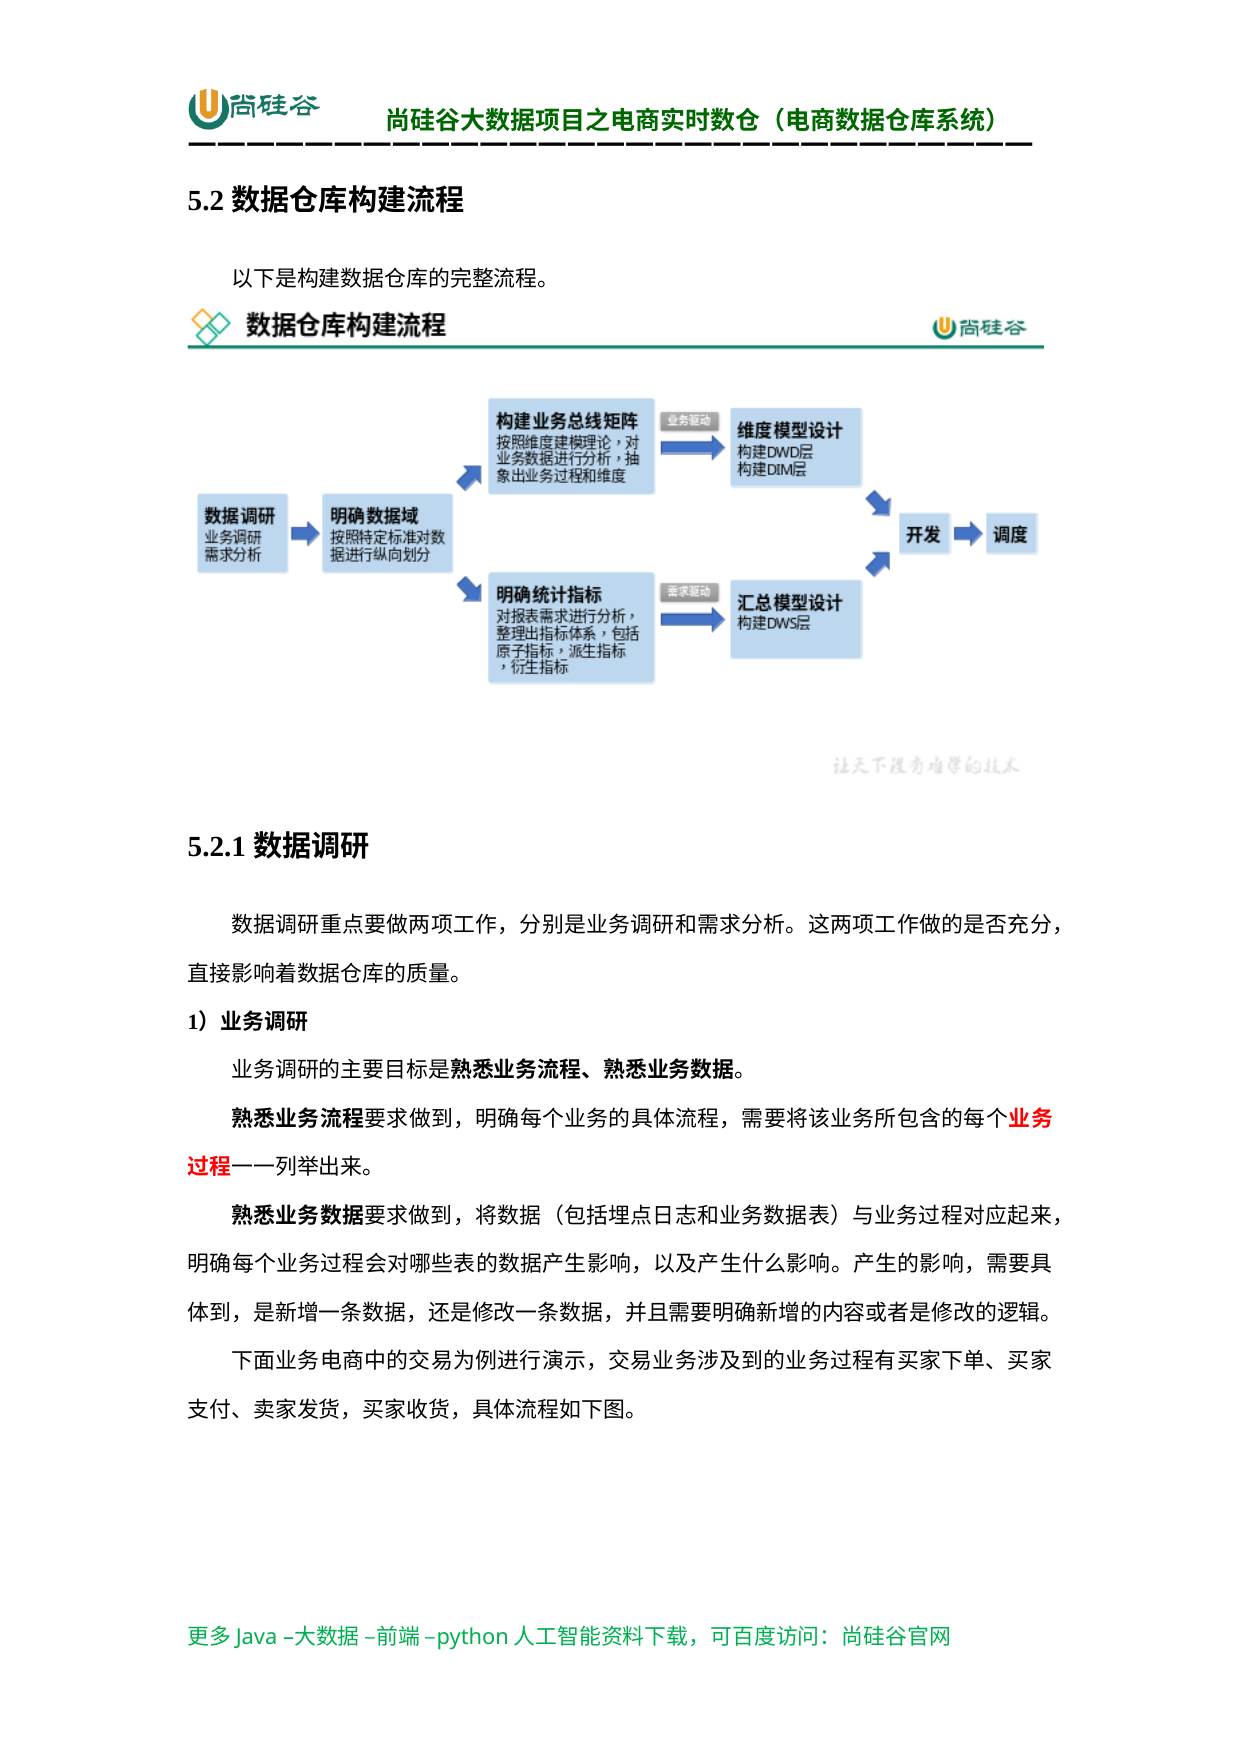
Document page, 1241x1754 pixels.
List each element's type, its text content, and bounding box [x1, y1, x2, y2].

text 业务调研 [187, 1003, 1053, 1036]
text 数据调研重点要做两项工作，分别是业务调研和需求分析。这两项工作做的是否充分，直接影响着数据仓库的质量。 [187, 906, 1053, 988]
text 下面业务电商中的交易为例进行演示，交易业务涉及到的业务过程有买家下单、买家支付、卖家发货，买家收货，具体流程如下图。 [187, 1343, 1053, 1424]
text 数据调研 [187, 811, 1053, 876]
text 熟悉业务流程要求做到，明确每个业务的具体流程，需要将该业务所包含的每个业务过程一一列举出来。 [187, 1100, 1053, 1181]
text 熟悉业务数据要求做到，将数据（包括埋点日志和业务数据表）与业务过程对应起来，明确每个业务过程会对哪些表的数据产生影响，以及产生什么影响。产生的影响，需要具体到，是新增一条数据，还是修改一条数据，并且需要明确新增的内容或者是修改的逻辑。 [187, 1197, 1053, 1327]
text 业务调研的主要目标是熟悉业务流程、熟悉业务数据。 [187, 1052, 1053, 1084]
text 以下是构建数据仓库的完整流程。 [187, 260, 1053, 293]
text 数据仓库构建流程 [187, 165, 1053, 230]
picture [187, 88, 320, 130]
